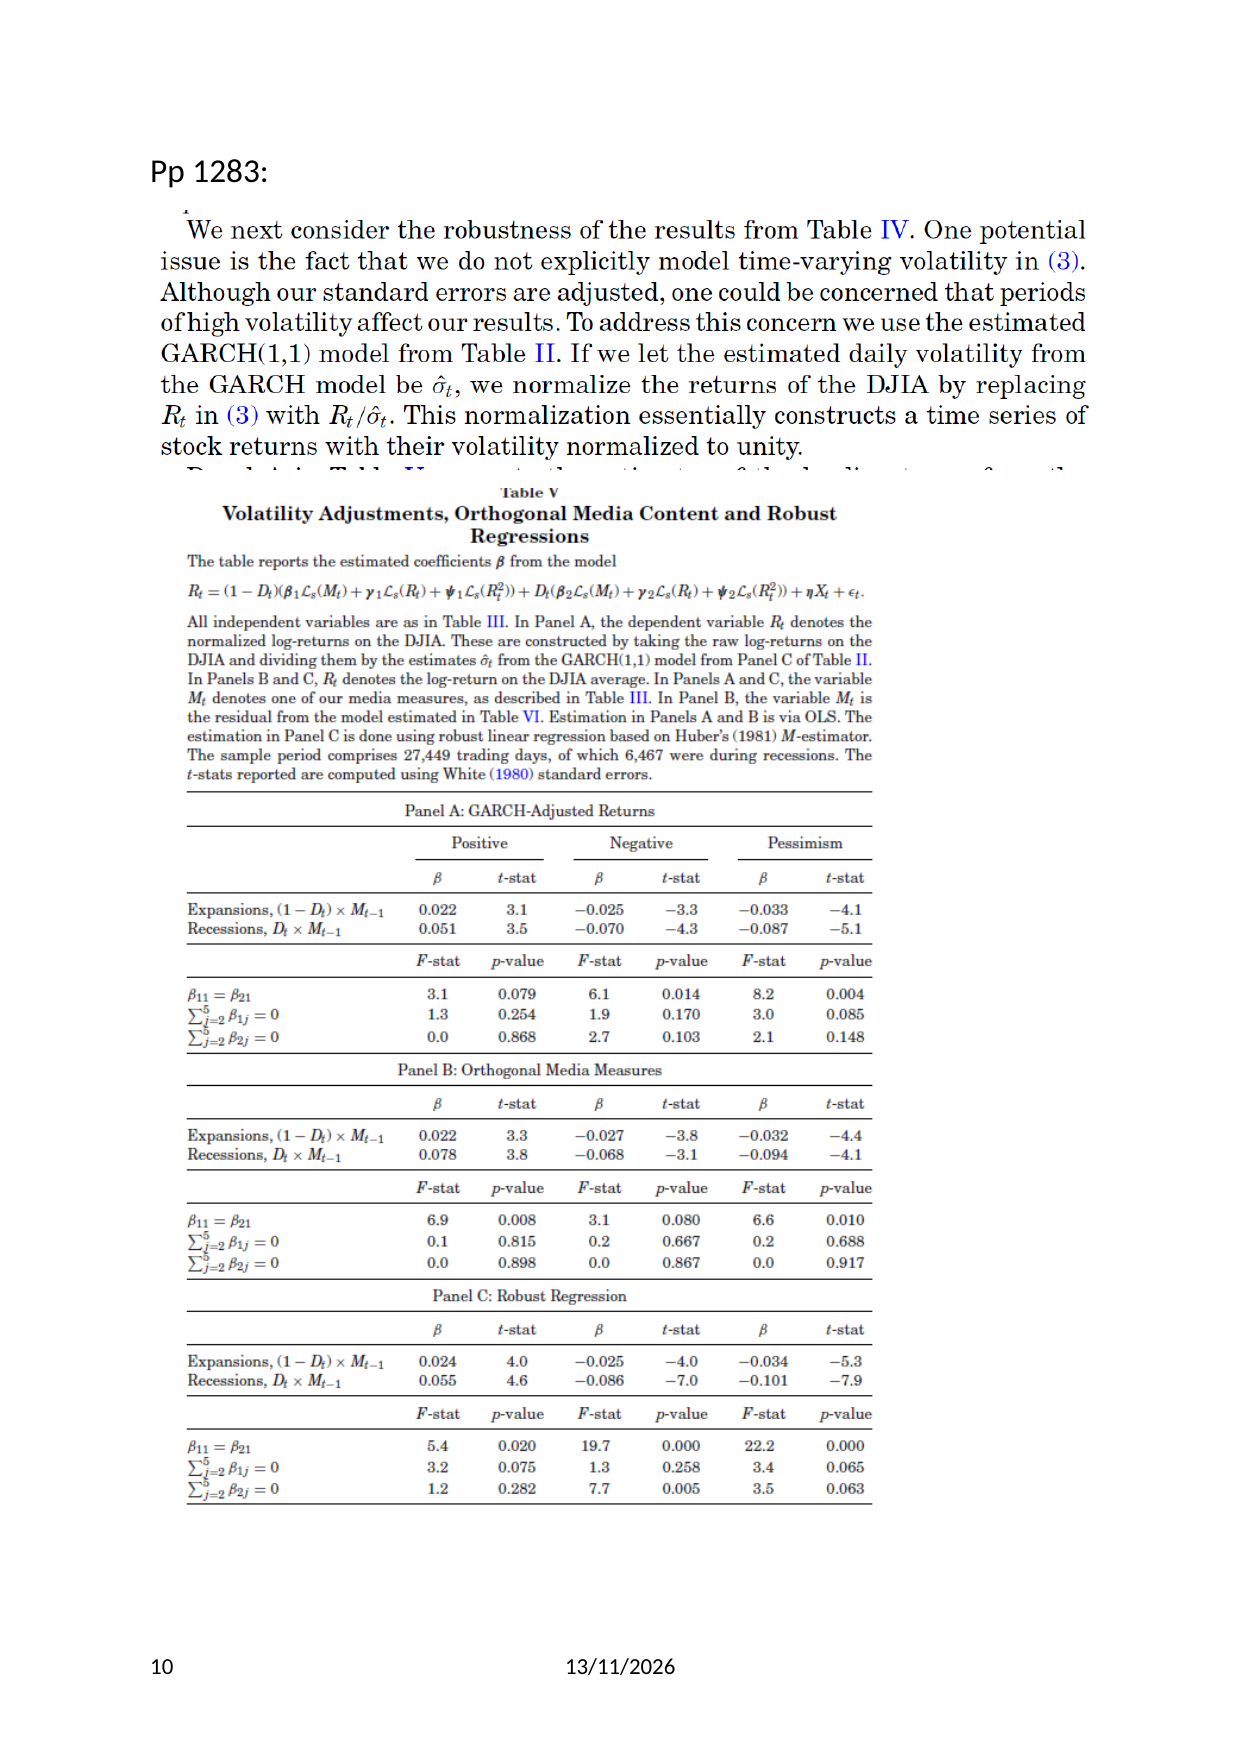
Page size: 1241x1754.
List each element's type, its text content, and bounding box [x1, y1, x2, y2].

text Pp 1283: [150, 150, 1090, 191]
